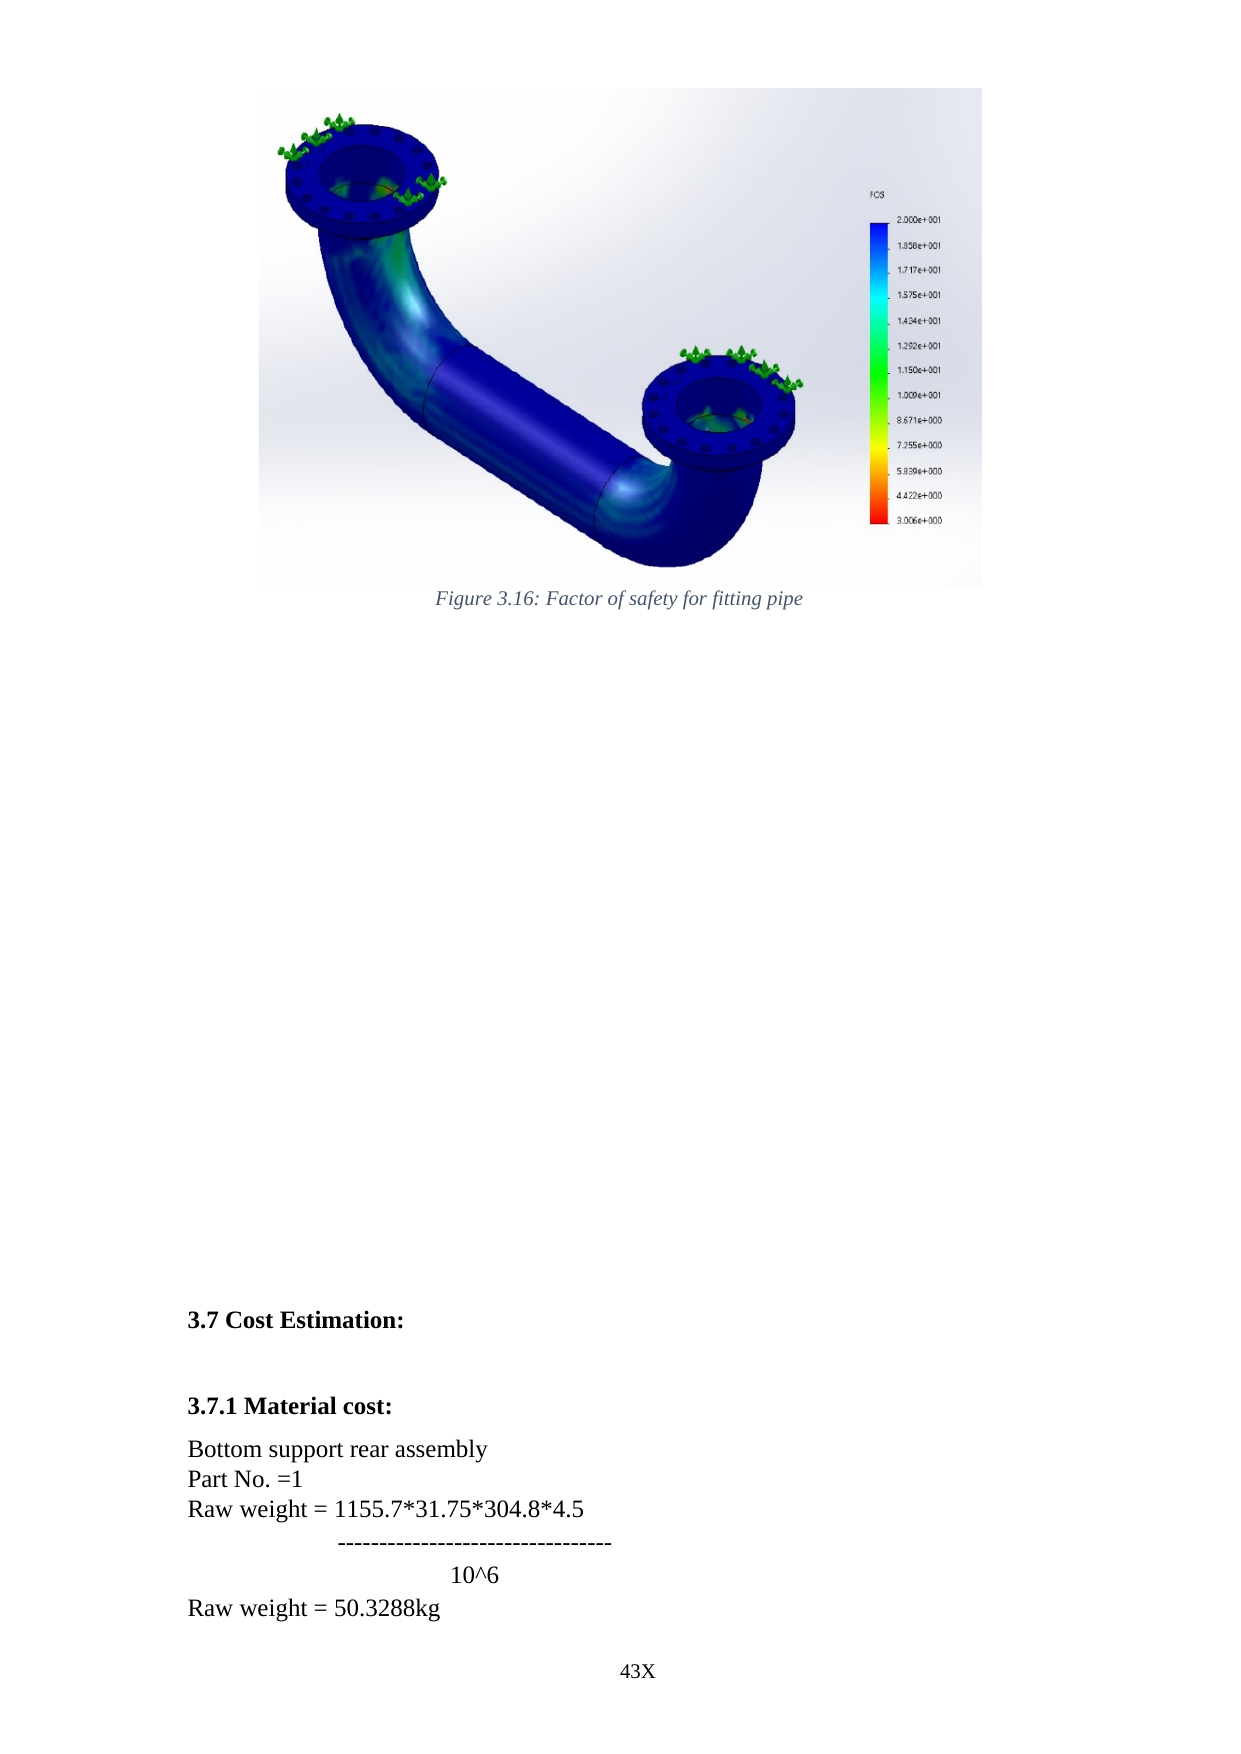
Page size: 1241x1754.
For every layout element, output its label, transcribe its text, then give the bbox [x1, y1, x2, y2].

text Raw weight = 50.3288kg [187, 1593, 1053, 1622]
text 10^6 [187, 1561, 1053, 1589]
text Figure 3.16: Factor of safety for fitting pipe [187, 586, 1053, 610]
picture [258, 88, 982, 587]
text Part No. =1 [187, 1464, 1053, 1493]
text Raw weight = 1155.7*31.75*304.8*4.5 [187, 1494, 1053, 1523]
text 3.7 Cost Estimation: [187, 1305, 1053, 1334]
text 3.7.1 Material cost: [187, 1391, 1053, 1420]
text --------------------------------- [187, 1527, 1053, 1556]
text Bottom support rear assembly [187, 1434, 1053, 1463]
